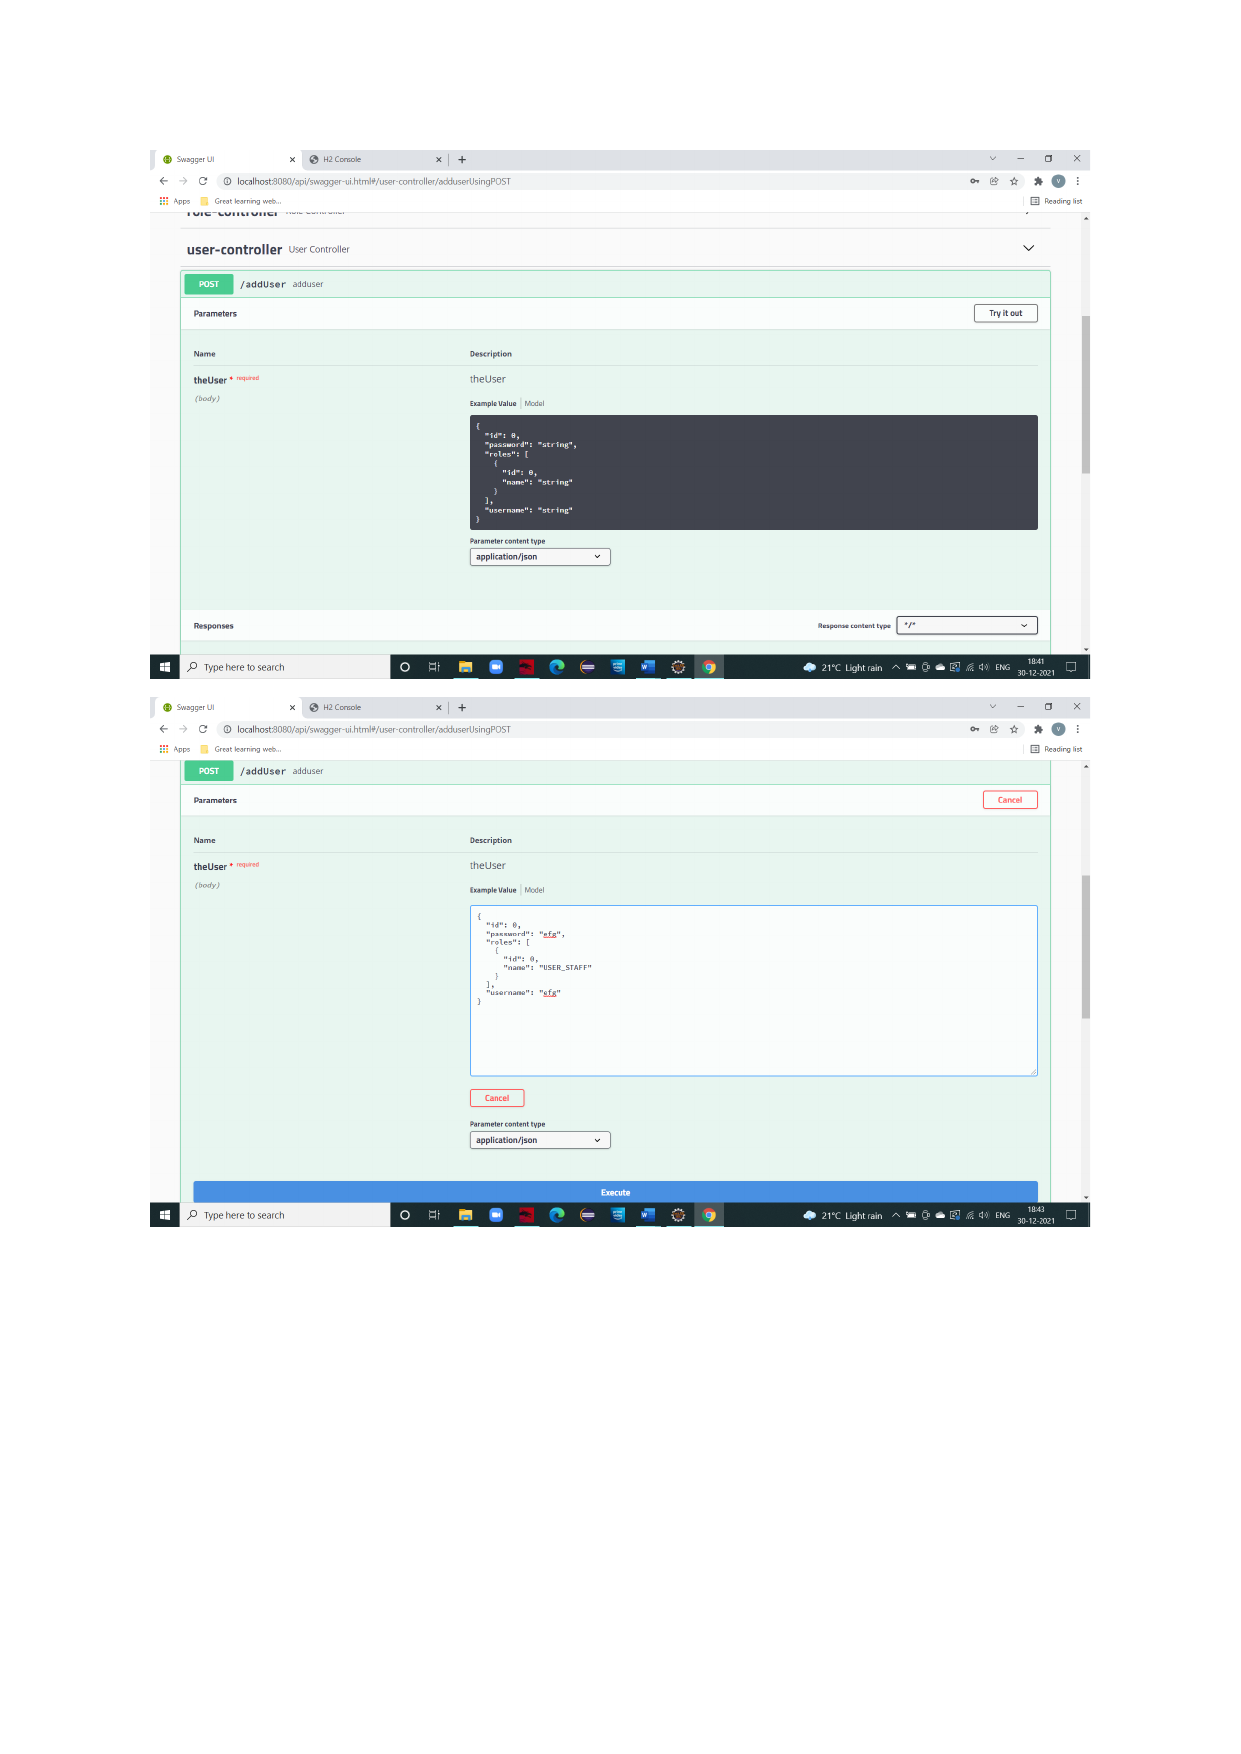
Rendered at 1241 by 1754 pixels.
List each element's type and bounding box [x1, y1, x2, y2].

picture [150, 150, 1091, 679]
picture [150, 697, 1091, 1227]
